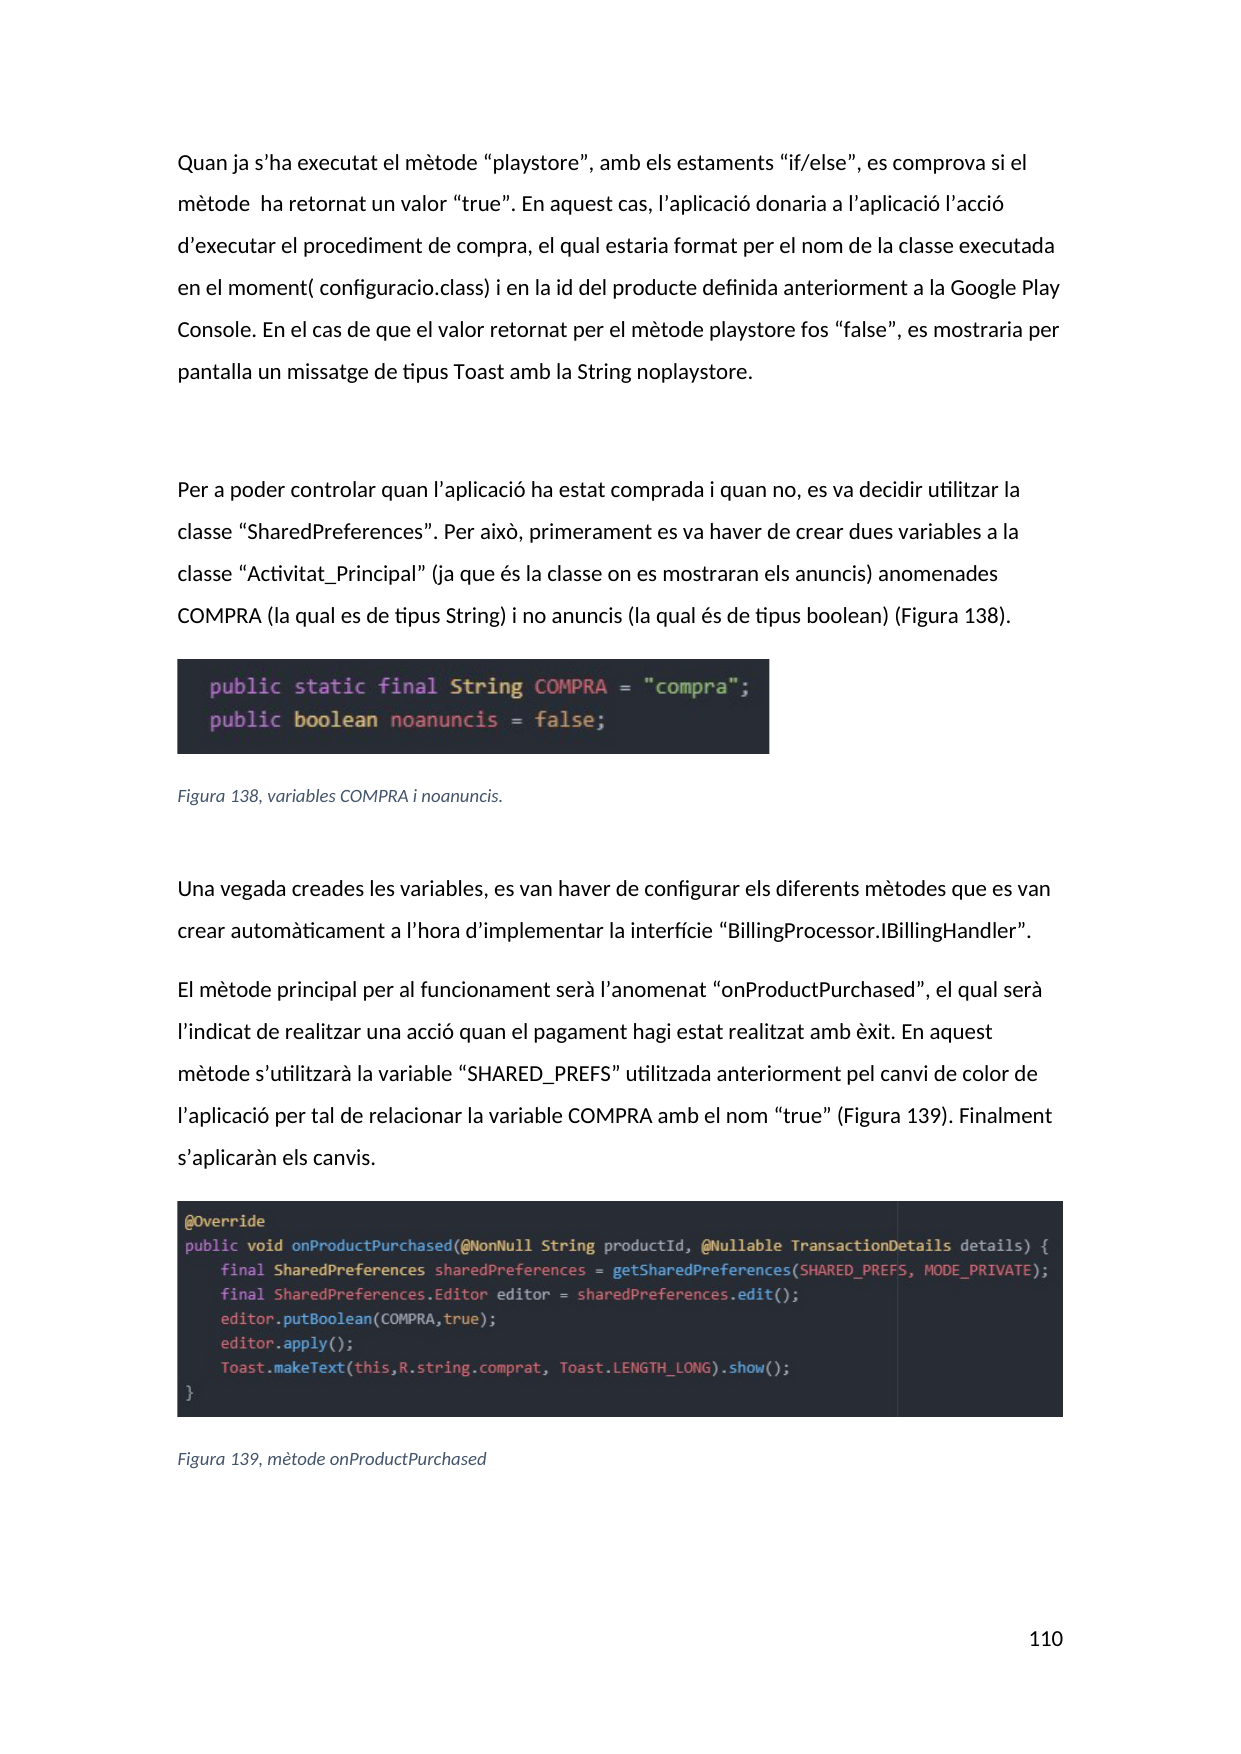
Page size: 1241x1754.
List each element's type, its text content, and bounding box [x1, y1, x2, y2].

text Per a poder controlar quan l’aplicació ha estat comprada i quan no, es va decidir utilitzar la classe “SharedPreferences”. Per això, primerament es va haver de crear dues variables a la classe “Activitat_Principal” (ja que és la classe on es mostraran els anuncis) anomenades COMPRA (la qual es de tipus String) i no anuncis (la qual és de tipus boolean) (Figura 138). [177, 475, 1063, 629]
picture [177, 659, 770, 754]
text Figura 138, variables COMPRA i noanuncis. [177, 784, 1063, 807]
text Una vegada creades les variables, es van haver de configurar els diferents mètodes que es van crear automàticament a l’hora d’implementar la interfície “BillingProcessor.IBillingHandler”. [177, 874, 1063, 944]
picture [177, 1201, 1063, 1417]
text Figura 139, mètode onProductPurchased [177, 1447, 1063, 1470]
text Quan ja s’ha executat el mètode “playstore”, amb els estaments “if/else”, es comprova si el mètode ha retornat un valor “true”. En aquest cas, l’aplicació donaria a l’aplicació l’acció d’executar el procediment de compra, el qual estaria format per el nom de la classe executada en el moment( configuracio.class) i en la id del producte definida anteriorment a la Google Play Console. En el cas de que el valor retornat per el mètode playstore fos “false”, es mostraria per pantalla un missatge de tipus Toast amb la String noplaystore. [177, 148, 1063, 386]
text El mètode principal per al funcionament serà l’anomenat “onProductPurchased”, el qual serà l’indicat de realitzar una acció quan el pagament hagi estat realitzat amb èxit. En aquest mètode s’utilitzarà la variable “SHARED_PREFS” utilitzada anteriorment pel canvi de color de l’aplicació per tal de relacionar la variable COMPRA amb el nom “true” (Figura 139). Finalment s’aplicaràn els canvis. [177, 975, 1063, 1171]
